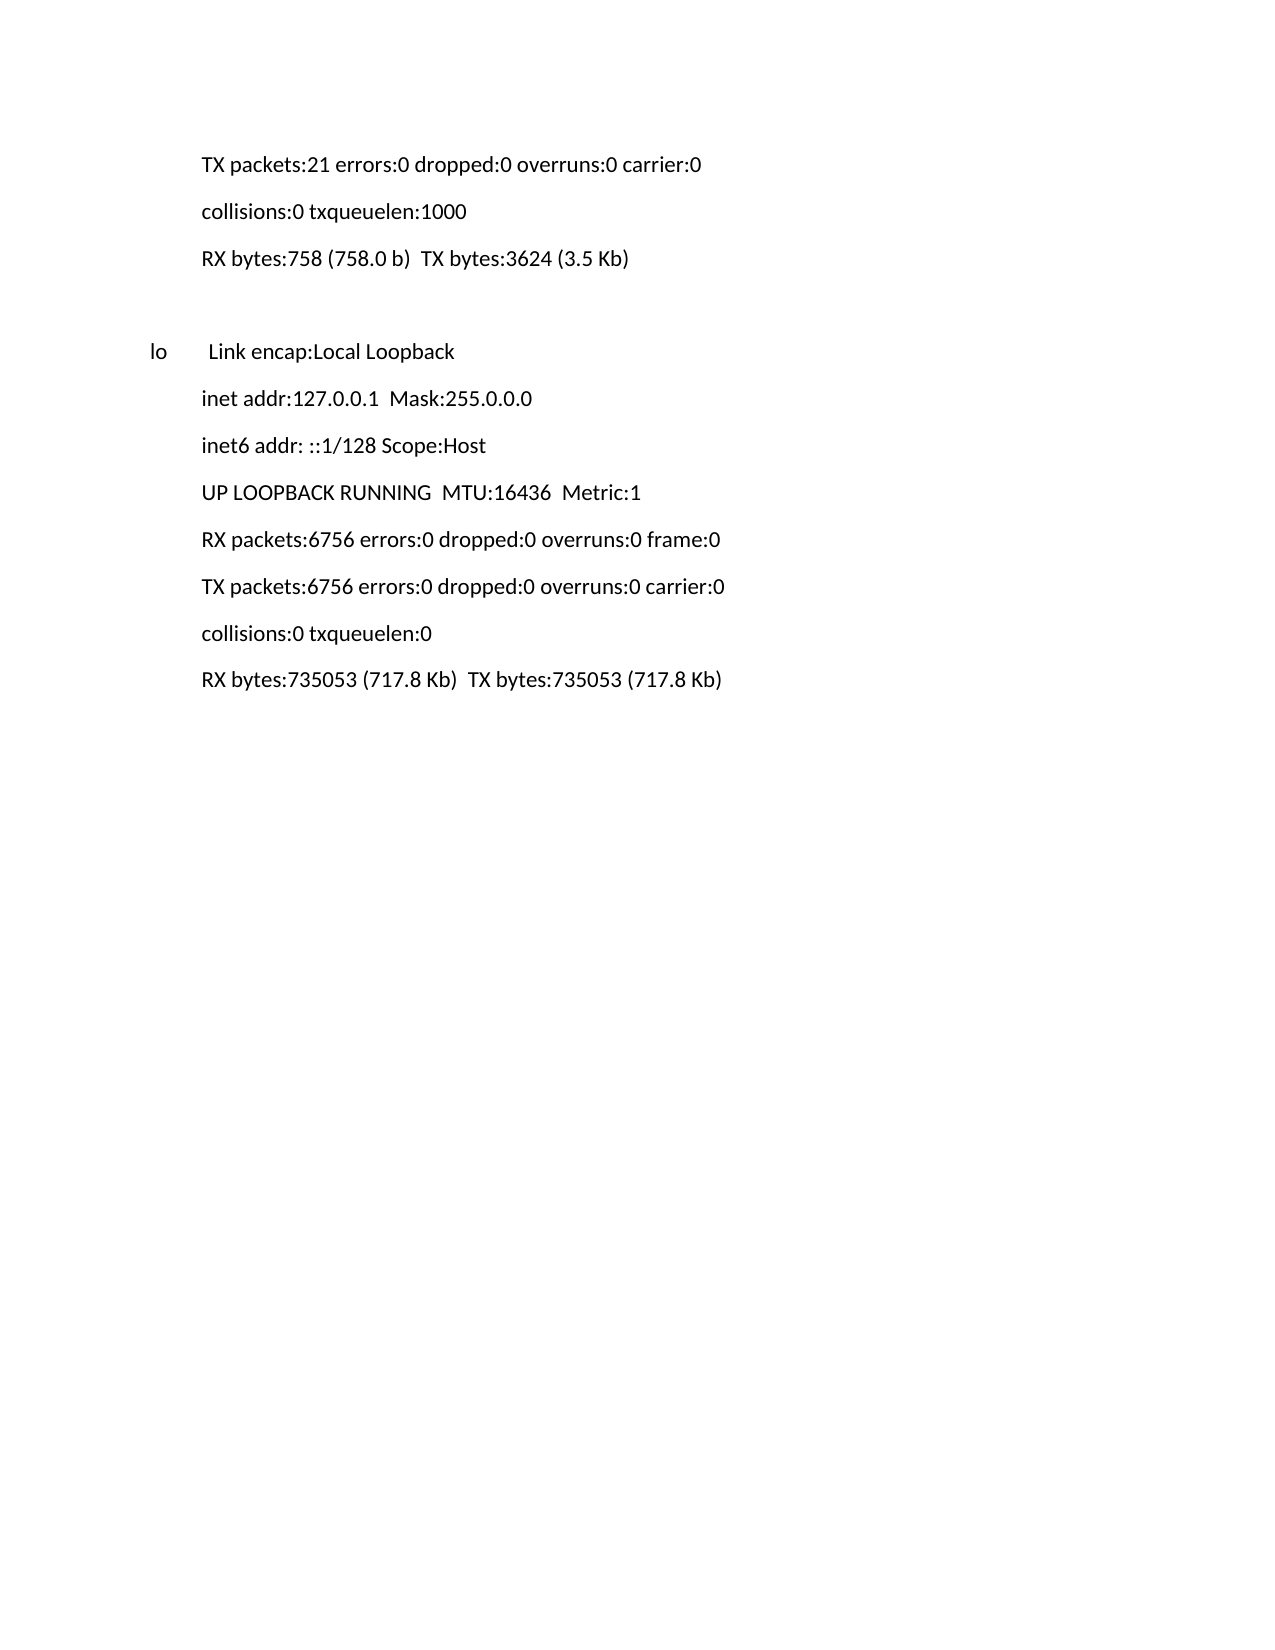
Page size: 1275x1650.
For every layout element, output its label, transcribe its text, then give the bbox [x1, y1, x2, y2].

text UP LOOPBACK RUNNING MTU:16436 Metric:1 [150, 478, 1125, 506]
text lo Link encap:Local Loopback [150, 337, 1125, 366]
text TX packets:6756 errors:0 dropped:0 overruns:0 carrier:0 [150, 572, 1125, 600]
text TX packets:21 errors:0 dropped:0 overruns:0 carrier:0 [150, 150, 1125, 178]
text inet addr:127.0.0.1 Mask:255.0.0.0 [150, 384, 1125, 412]
text collisions:0 txqueuelen:0 [150, 619, 1125, 647]
text RX packets:6756 errors:0 dropped:0 overruns:0 frame:0 [150, 525, 1125, 553]
text inet6 addr: ::1/128 Scope:Host [150, 431, 1125, 459]
text RX bytes:735053 (717.8 Kb) TX bytes:735053 (717.8 Kb) [150, 666, 1125, 694]
text collisions:0 txqueuelen:1000 [150, 197, 1125, 225]
text RX bytes:758 (758.0 b) TX bytes:3624 (3.5 Kb) [150, 244, 1125, 272]
